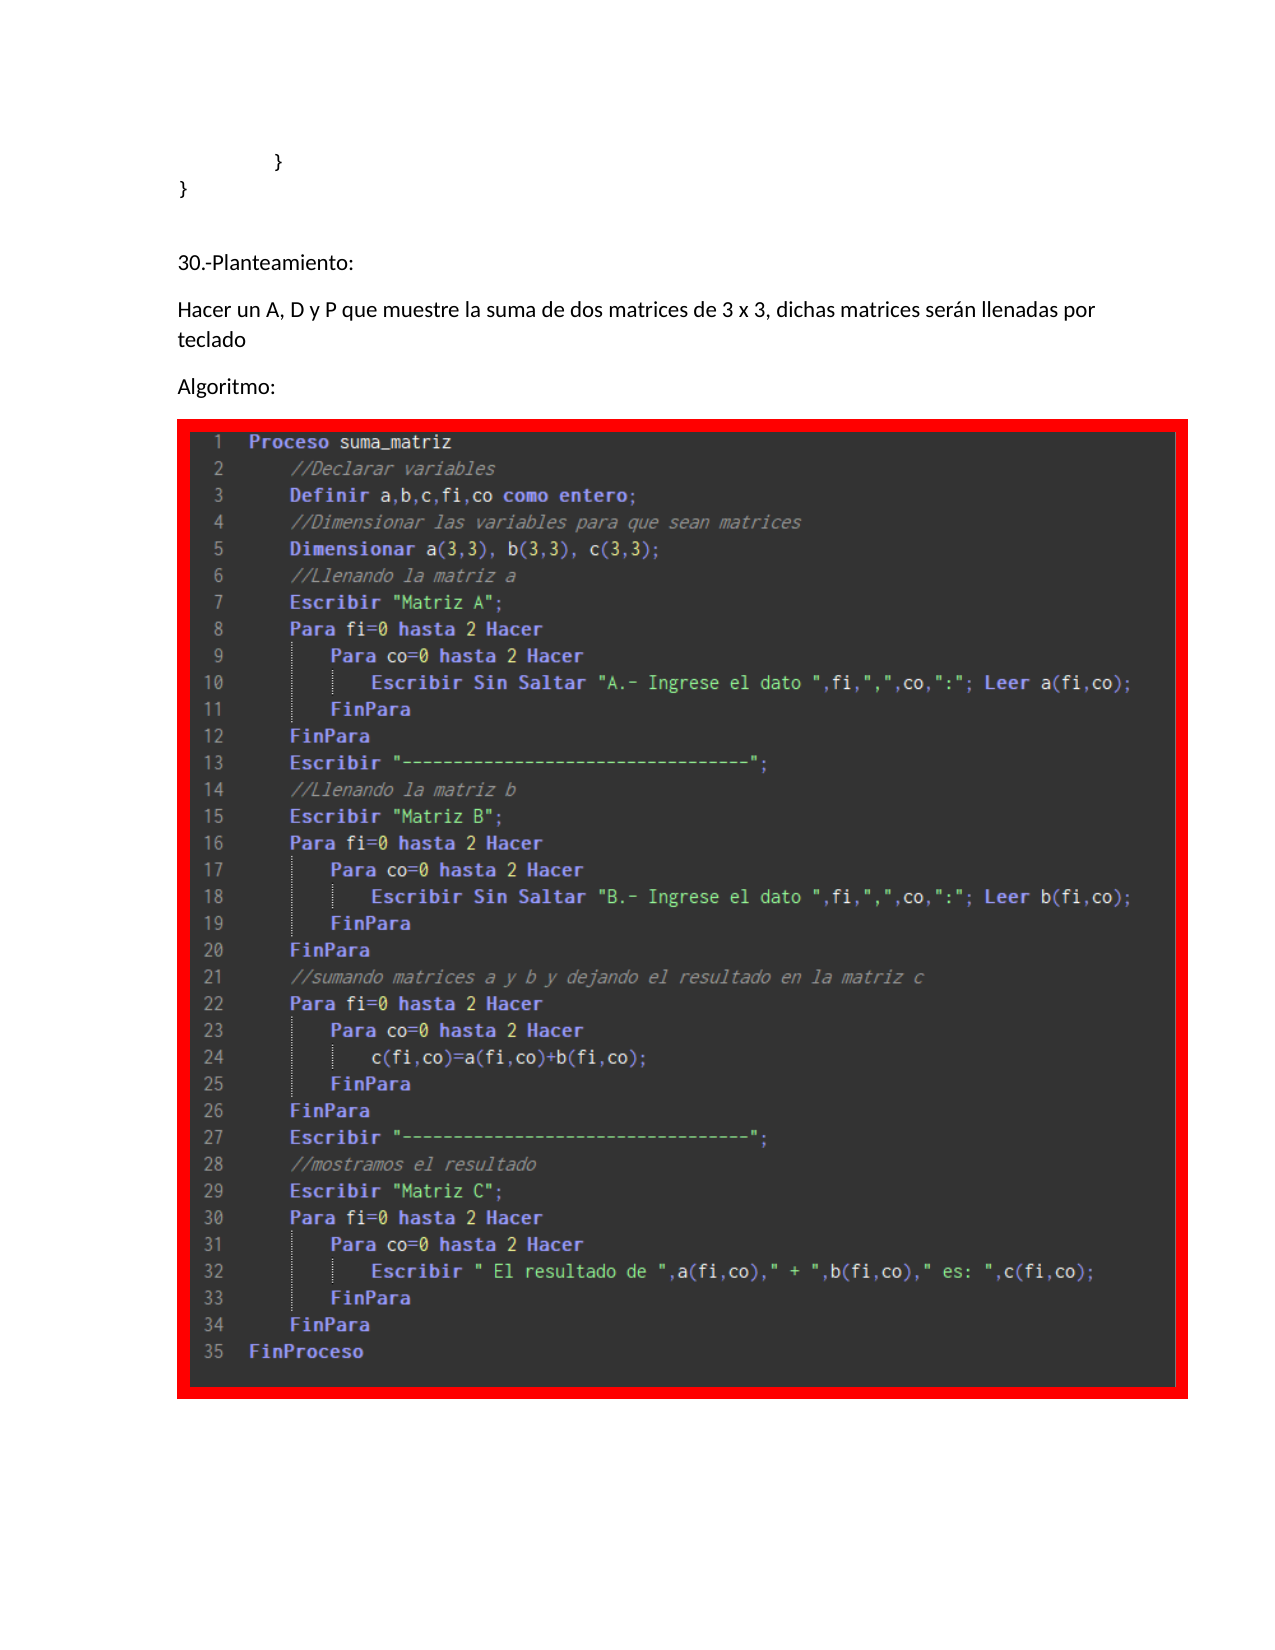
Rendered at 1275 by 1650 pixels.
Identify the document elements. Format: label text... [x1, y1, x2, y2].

text 30.-Planteamiento: [177, 248, 1098, 276]
text } [177, 174, 1098, 202]
text Algoritmo: [177, 372, 1098, 400]
picture [190, 432, 1176, 1387]
text Hacer un A, D y P que muestre la suma de dos matrices de 3 x 3, dichas matrices serán llenadas por teclado [177, 295, 1098, 353]
text } [177, 148, 1098, 174]
